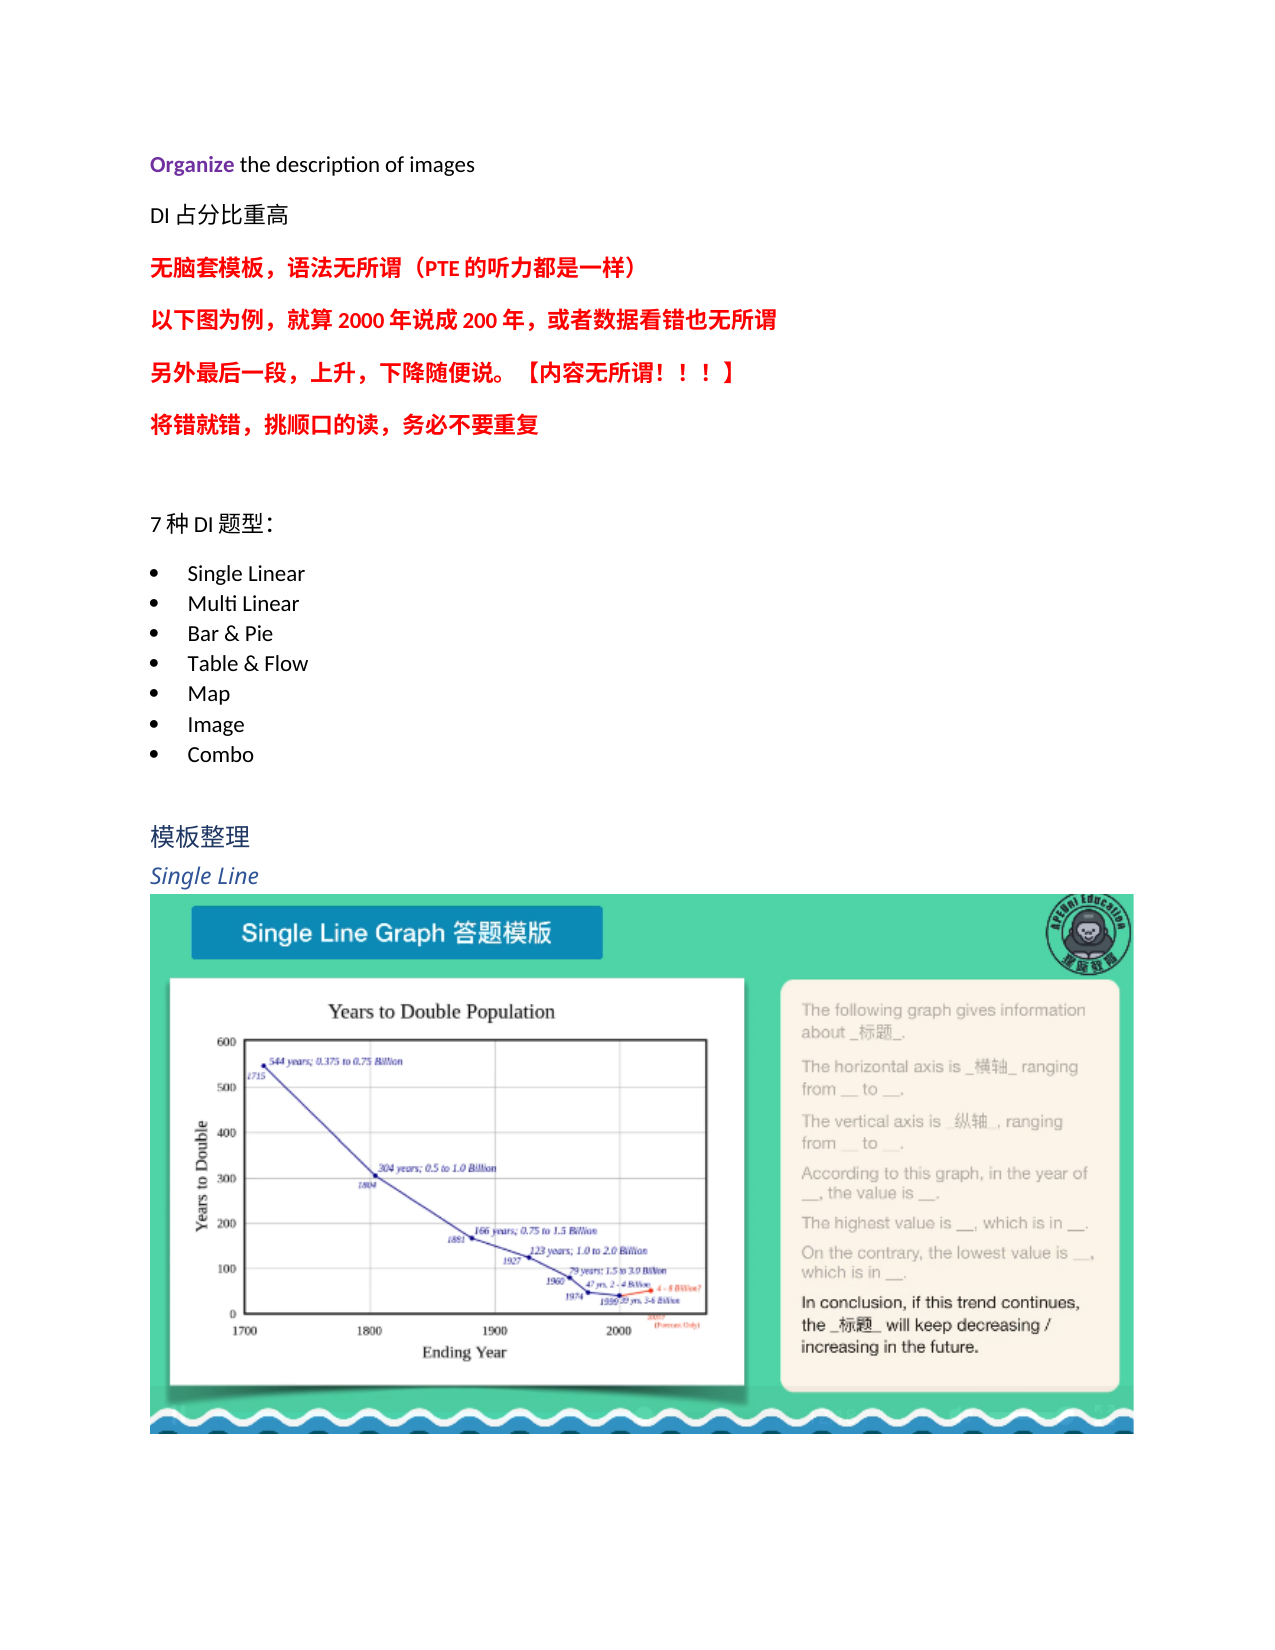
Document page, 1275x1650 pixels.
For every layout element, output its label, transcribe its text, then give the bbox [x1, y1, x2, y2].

text 另外最后一段，上升，下降随便说。【内容无所谓！！！】 [150, 354, 1125, 388]
text Organize the description of images [150, 150, 1125, 178]
list Table & Flow [150, 649, 1125, 677]
text 7种DI题型： [150, 506, 1125, 539]
subtitle Single Line [150, 860, 1125, 892]
text 无脑套模板，语法无所谓（PTE的听力都是一样） [150, 249, 1125, 283]
text 以下图为例，就算2000年说成200年，或者数据看错也无所谓 [150, 302, 1125, 335]
list Combo [150, 740, 1125, 768]
list Bar & Pie [150, 619, 1125, 647]
list Map [150, 679, 1125, 708]
subtitle 模板整理 [150, 817, 1125, 853]
text DI占分比重高 [150, 197, 1125, 230]
list Multi Linear [150, 589, 1125, 617]
list Single Linear [150, 559, 1125, 587]
list Image [150, 710, 1125, 738]
text 将错就错，挑顺口的读，务必不要重复 [150, 407, 1125, 440]
picture [150, 894, 1134, 1434]
